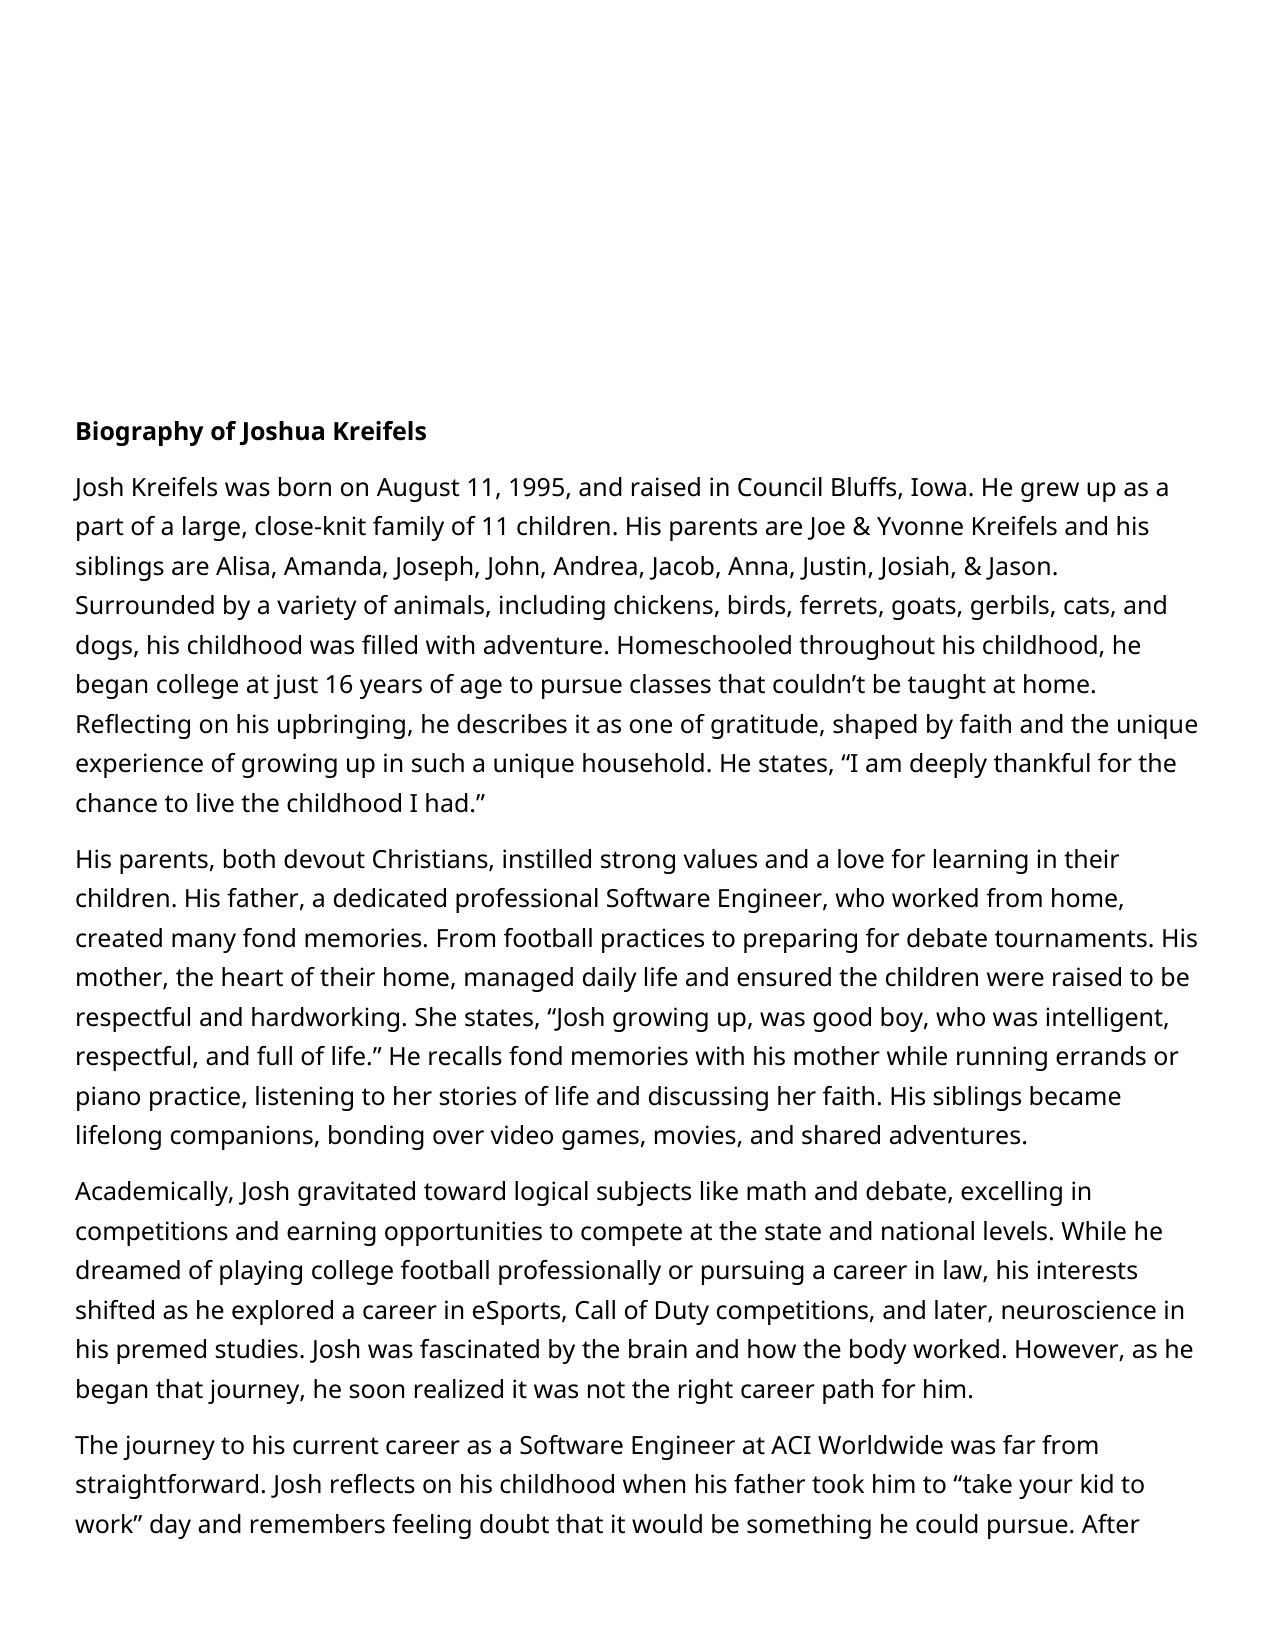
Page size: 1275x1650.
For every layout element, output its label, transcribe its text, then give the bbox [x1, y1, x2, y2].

text His parents, both devout Christians, instilled strong values and a love for learning in their children. His father, a dedicated professional Software Engineer, who worked from home, created many fond memories. From football practices to preparing for debate tournaments. His mother, the heart of their home, managed daily life and ensured the children were raised to be respectful and hardworking. She states, “Josh growing up, was good boy, who was intelligent, respectful, and full of life.” He recalls fond memories with his mother while running errands or piano practice, listening to her stories of life and discussing her faith. His siblings became lifelong companions, bonding over video games, movies, and shared adventures. [75, 841, 1200, 1152]
text Biography of Joshua Kreifels [75, 413, 1200, 447]
text Academically, Josh gravitated toward logical subjects like math and debate, excelling in competitions and earning opportunities to compete at the state and national levels. While he dreamed of playing college football professionally or pursuing a career in law, his interests shifted as he explored a career in eSports, Call of Duty competitions, and later, neuroscience in his premed studies. Josh was fascinated by the brain and how the body worked. However, as he began that journey, he soon realized it was not the right career path for him. [75, 1174, 1200, 1405]
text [75, 1427, 1200, 1540]
text Josh Kreifels was born on August 11, 1995, and raised in Council Bluffs, Iowa. He grew up as a part of a large, close-knit family of 11 children. His parents are Joe & Yvonne Kreifels and his siblings are Alisa, Amanda, Joseph, John, Andrea, Jacob, Anna, Justin, Josiah, & Jason. Surrounded by a variety of animals, including chickens, birds, ferrets, goats, gerbils, cats, and dogs, his childhood was filled with adventure. Homeschooled throughout his childhood, he began college at just 16 years of age to pursue classes that couldn’t be taught at home. Reflecting on his upbringing, he describes it as one of gratitude, shaped by faith and the unique experience of growing up in such a unique household. He states, “I am deeply thankful for the chance to live the childhood I had.” [75, 469, 1200, 819]
